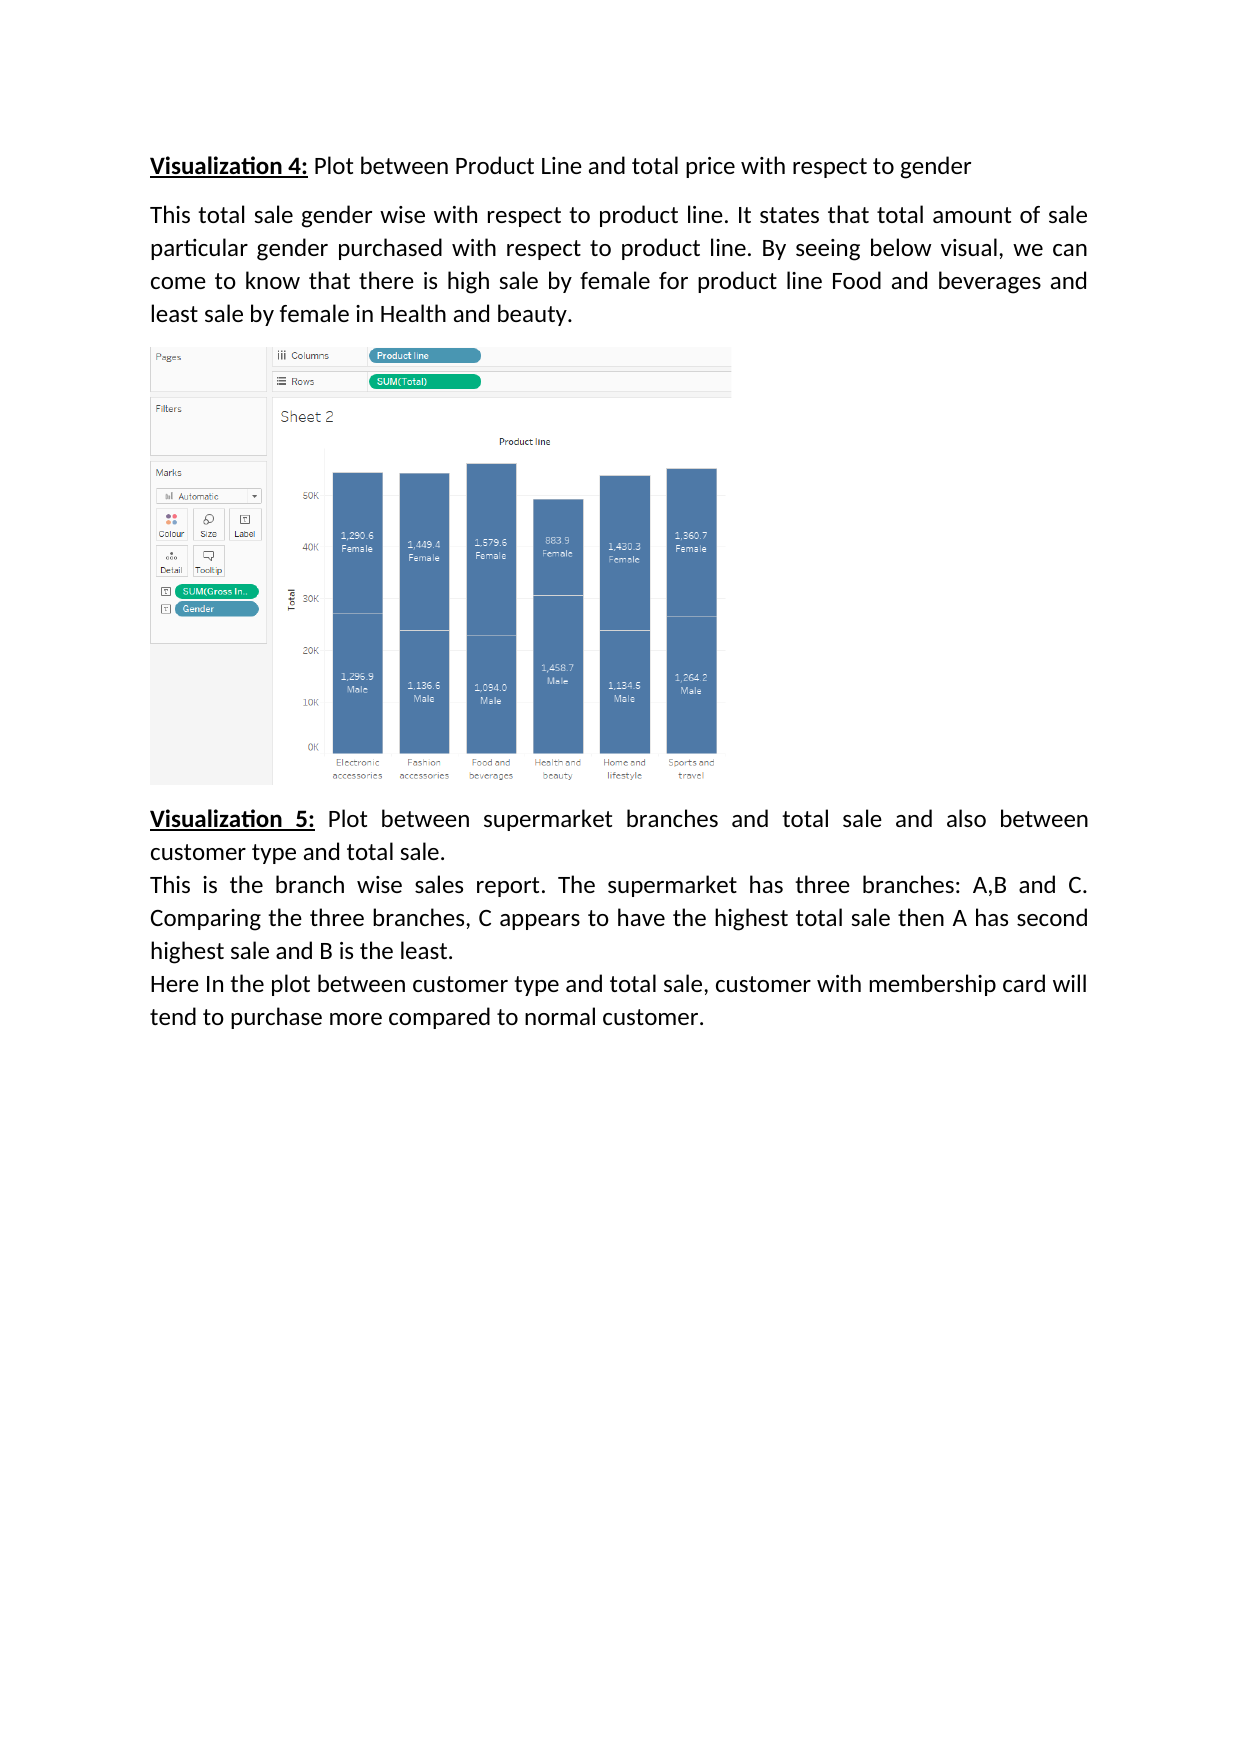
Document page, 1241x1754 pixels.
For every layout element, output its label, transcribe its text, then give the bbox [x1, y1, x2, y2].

text Visualization 4: Plot between Product Line and total price with respect to gender [150, 150, 1090, 181]
text Visualization 5: Plot between supermarket branches and total sale and also between customer type and total sale. [150, 803, 1090, 867]
text This is the branch wise sales report. The supermarket has three branches: A,B and C. Comparing the three branches, C appears to have the highest total sale then A has second highest sale and B is the least. [150, 869, 1090, 966]
text Here In the plot between customer type and total sale, customer with membership card will tend to purchase more compared to normal customer. [150, 968, 1090, 1031]
text This total sale gender wise with respect to product line. It states that total amount of sale particular gender purchased with respect to product line. By seeing below visual, we can come to know that there is high sale by female for product line Food and beverages and least sale by female in Health and beauty. [150, 199, 1090, 329]
picture [150, 347, 732, 785]
